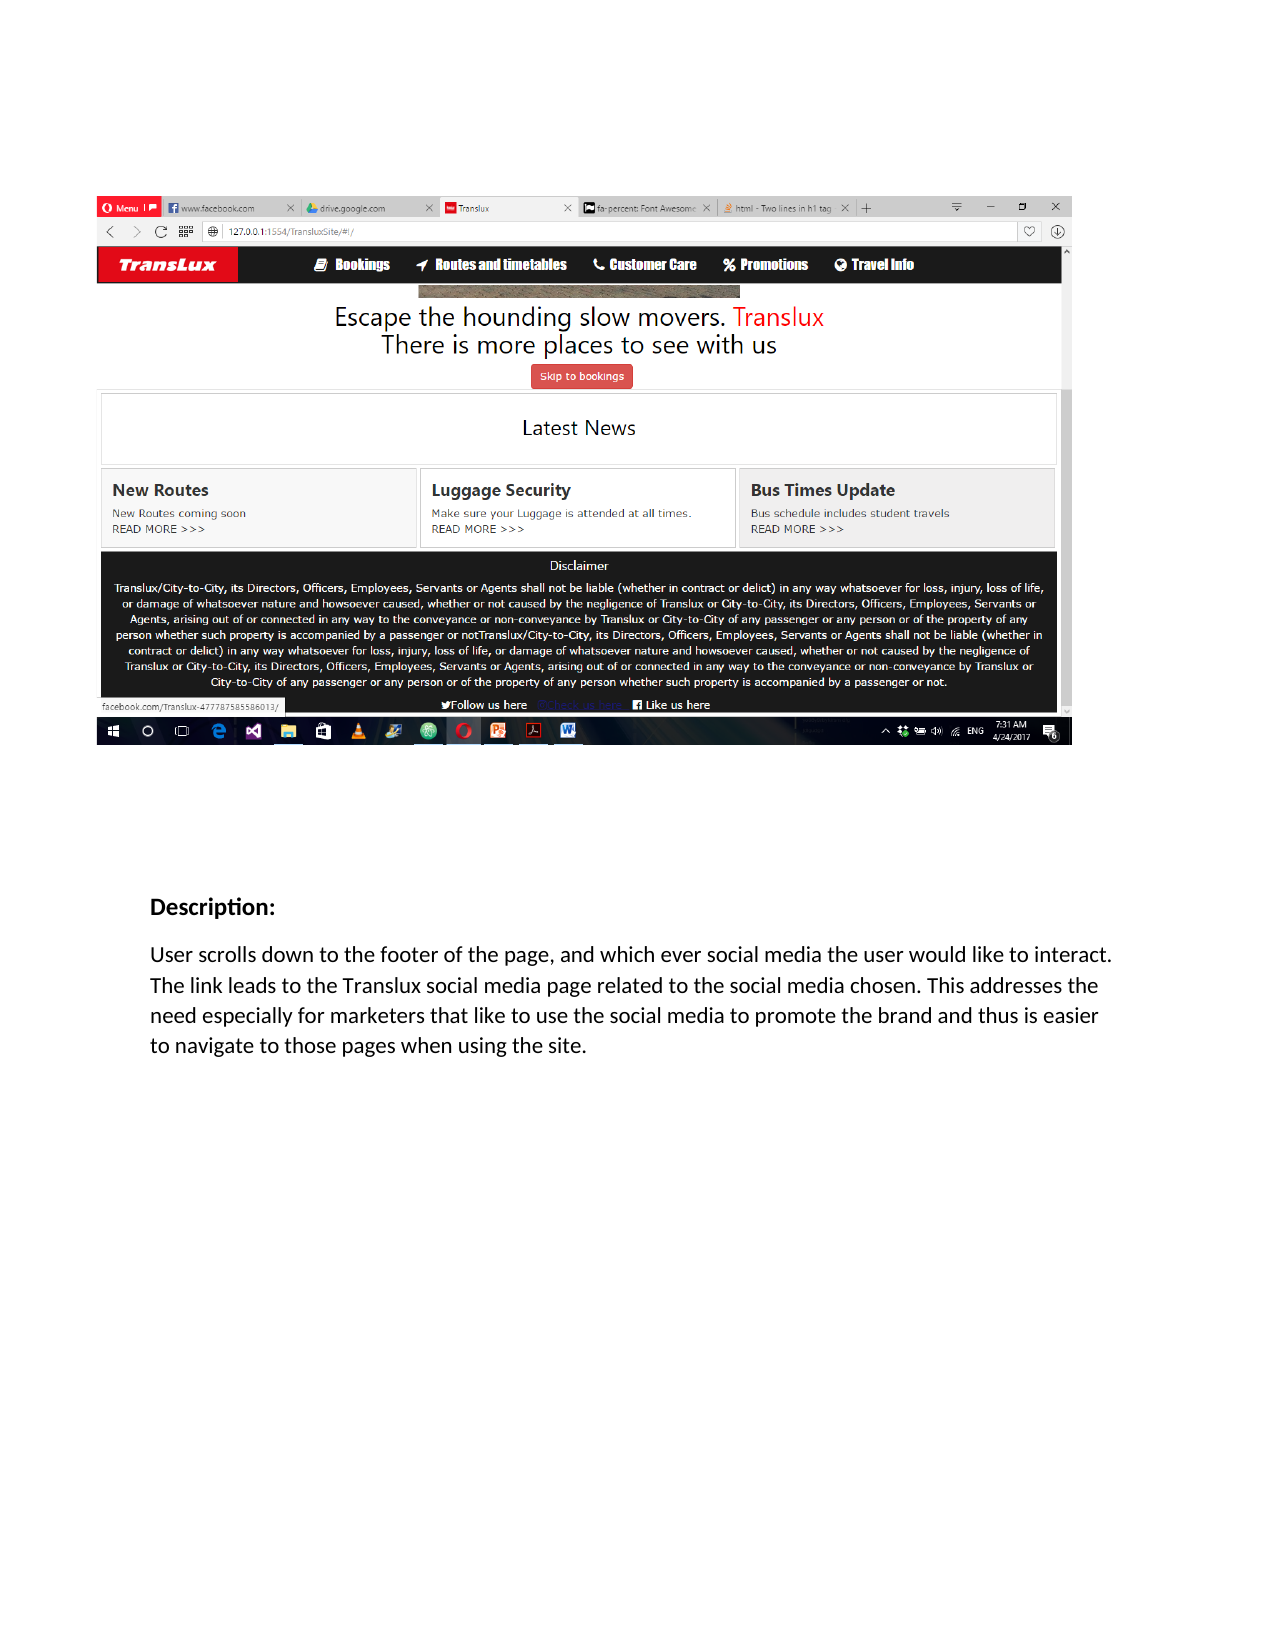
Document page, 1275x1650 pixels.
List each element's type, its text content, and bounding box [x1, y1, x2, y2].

text Description: [150, 891, 1125, 922]
text User scrolls down to the footer of the page, and which ever social media the user would like to interact. The link leads to the Translux social media page related to the social media chosen. This addresses the need especially for marketers that like to use the social media to promote the brand and thus is easier to navigate to those pages when using the site. [150, 941, 1125, 1059]
picture [96, 196, 1072, 745]
